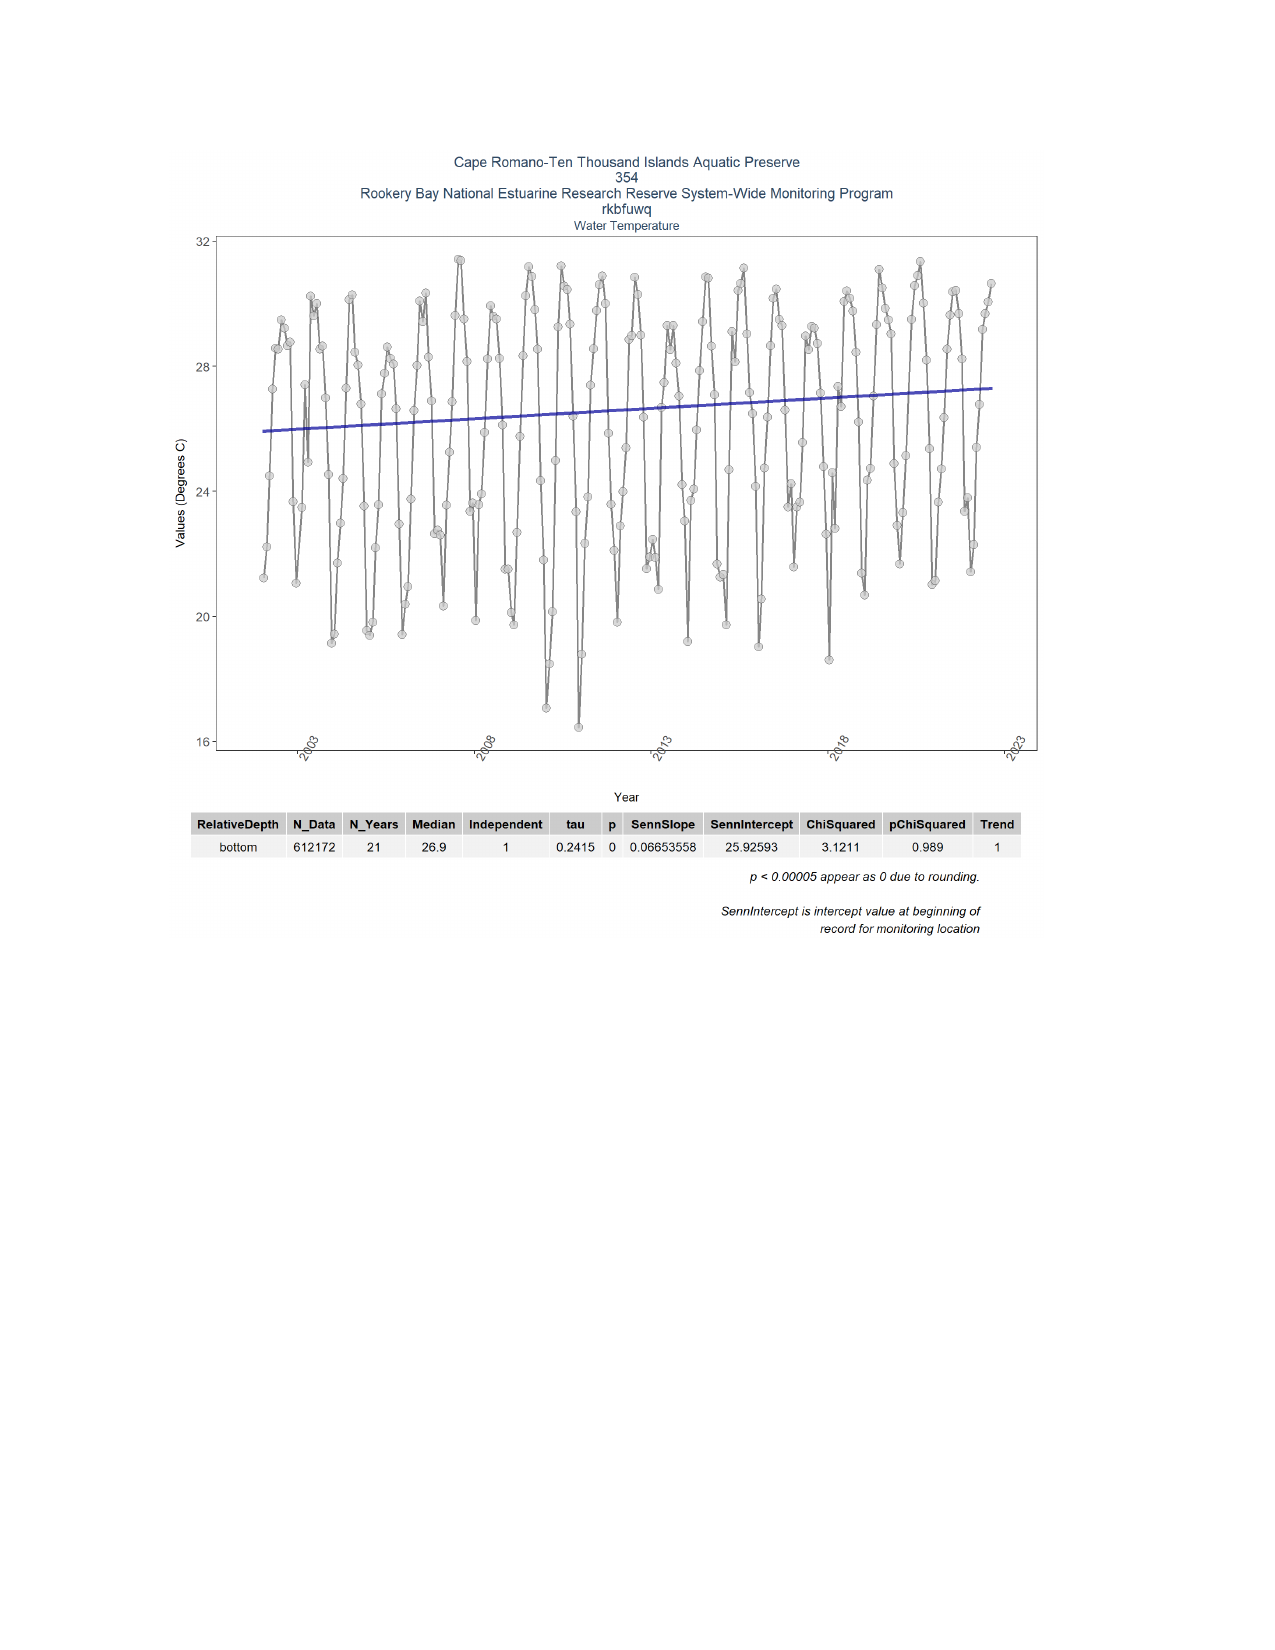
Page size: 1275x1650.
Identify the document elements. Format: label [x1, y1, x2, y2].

picture [168, 150, 1044, 938]
